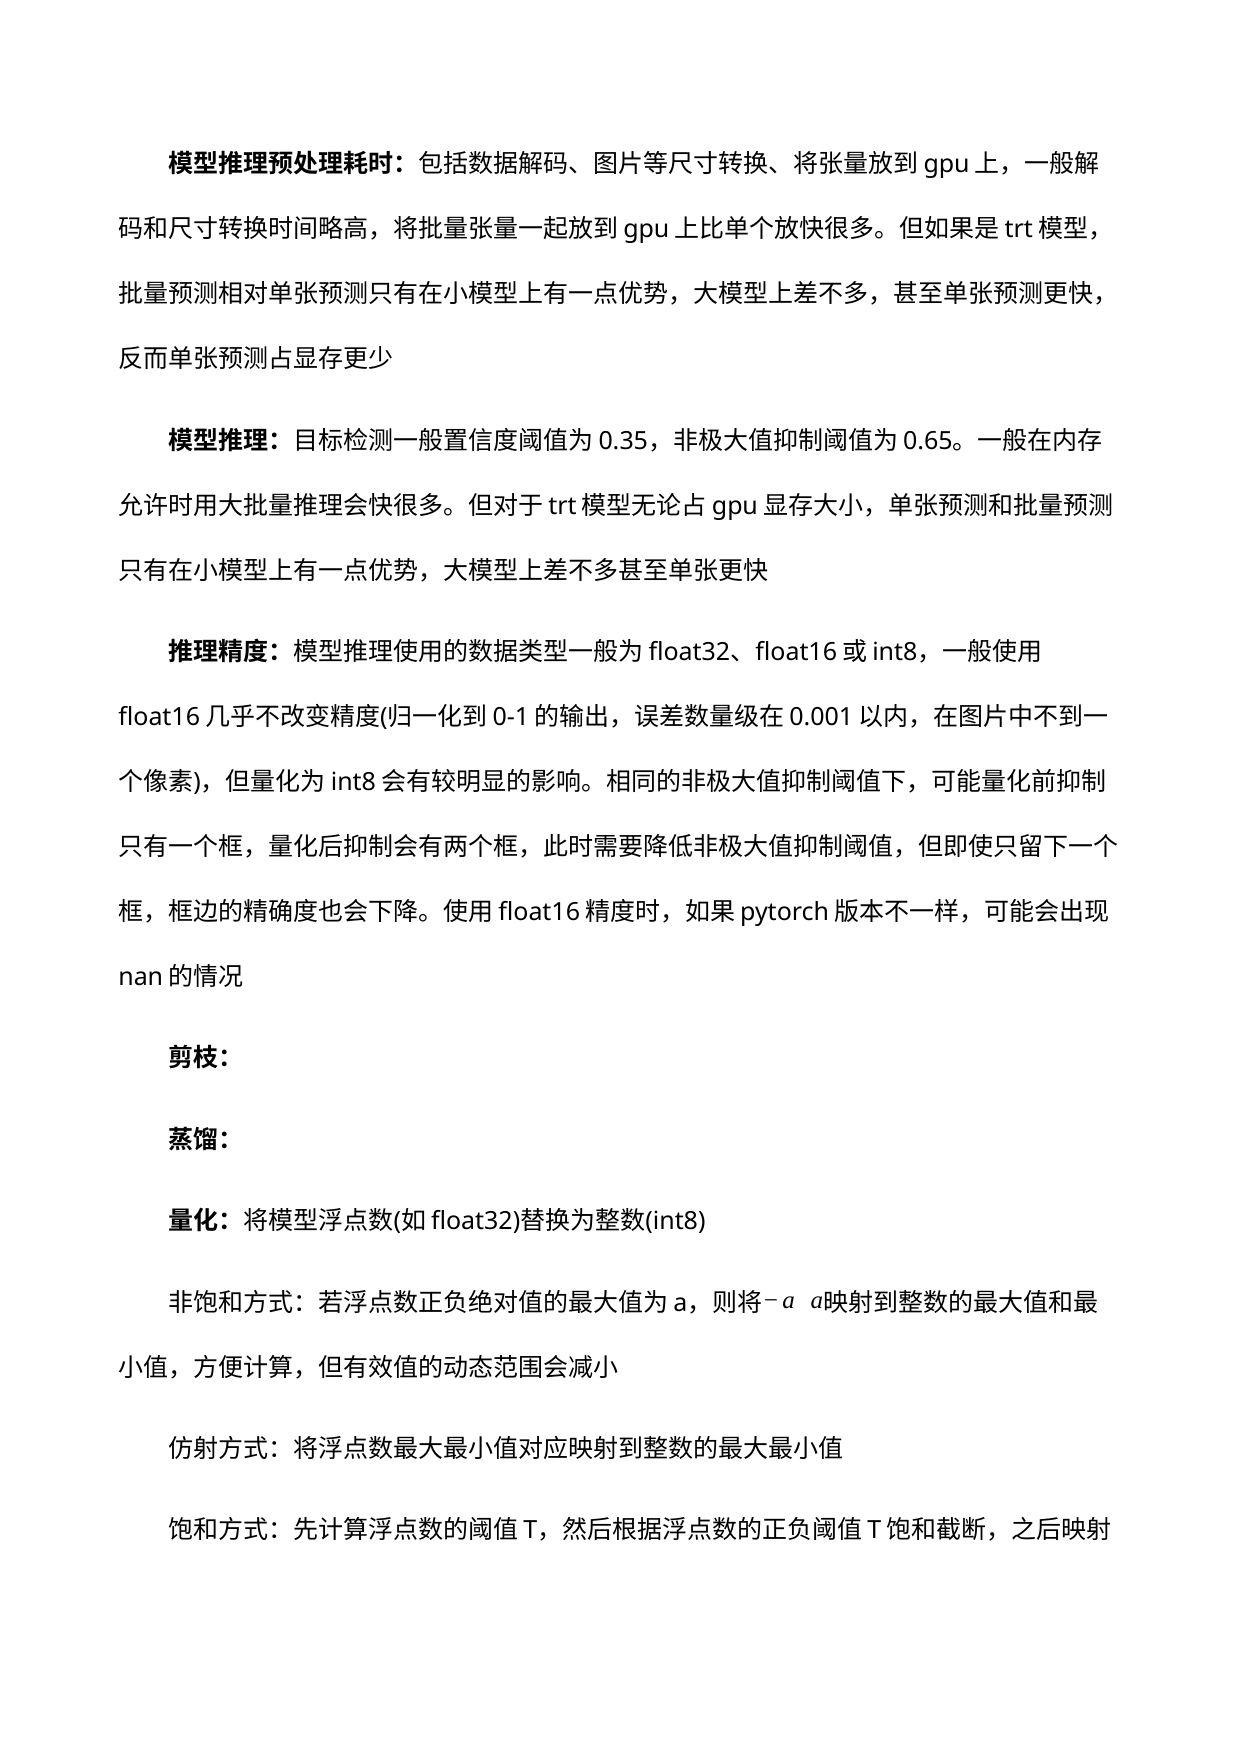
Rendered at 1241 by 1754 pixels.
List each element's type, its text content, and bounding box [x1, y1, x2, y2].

text 仿射方式：将浮点数最大最小值对应映射到整数的最大最小值 [118, 1414, 1122, 1479]
text 非饱和方式：若浮点数正负绝对值的最大值为a，则将映射到整数的最大值和最小值，方便计算，但有效值的动态范围会减小 [118, 1268, 1122, 1398]
text 蒸馏： [118, 1105, 1122, 1170]
text 模型推理预处理耗时：包括数据解码、图片等尺寸转换、将张量放到gpu上，一般解码和尺寸转换时间略高，将批量张量一起放到gpu上比单个放快很多。但如果是trt模型，批量预测相对单张预测只有在小模型上有一点优势，大模型上差不多，甚至单张预测更快，反而单张预测占显存更少 [118, 129, 1122, 389]
text 剪枝： [118, 1023, 1122, 1088]
text 模型推理：目标检测一般置信度阈值为0.35，非极大值抑制阈值为0.65。一般在内存允许时用大批量推理会快很多。但对于trt模型无论占gpu显存大小，单张预测和批量预测只有在小模型上有一点优势，大模型上差不多甚至单张更快 [118, 406, 1122, 601]
text 量化：将模型浮点数(如float32)替换为整数(int8) [118, 1186, 1122, 1251]
text 推理精度：模型推理使用的数据类型一般为float32、float16或int8，一般使用float16几乎不改变精度(归一化到0-1的输出，误差数量级在0.001以内，在图片中不到一个像素)，但量化为int8会有较明显的影响。相同的非极大值抑制阈值下，可能量化前抑制只有一个框，量化后抑制会有两个框，此时需要降低非极大值抑制阈值，但即使只留下一个框，框边的精确度也会下降。使用float16精度时，如果pytorch版本不一样，可能会出现nan的情况 [118, 617, 1122, 1007]
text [118, 1495, 1122, 1560]
